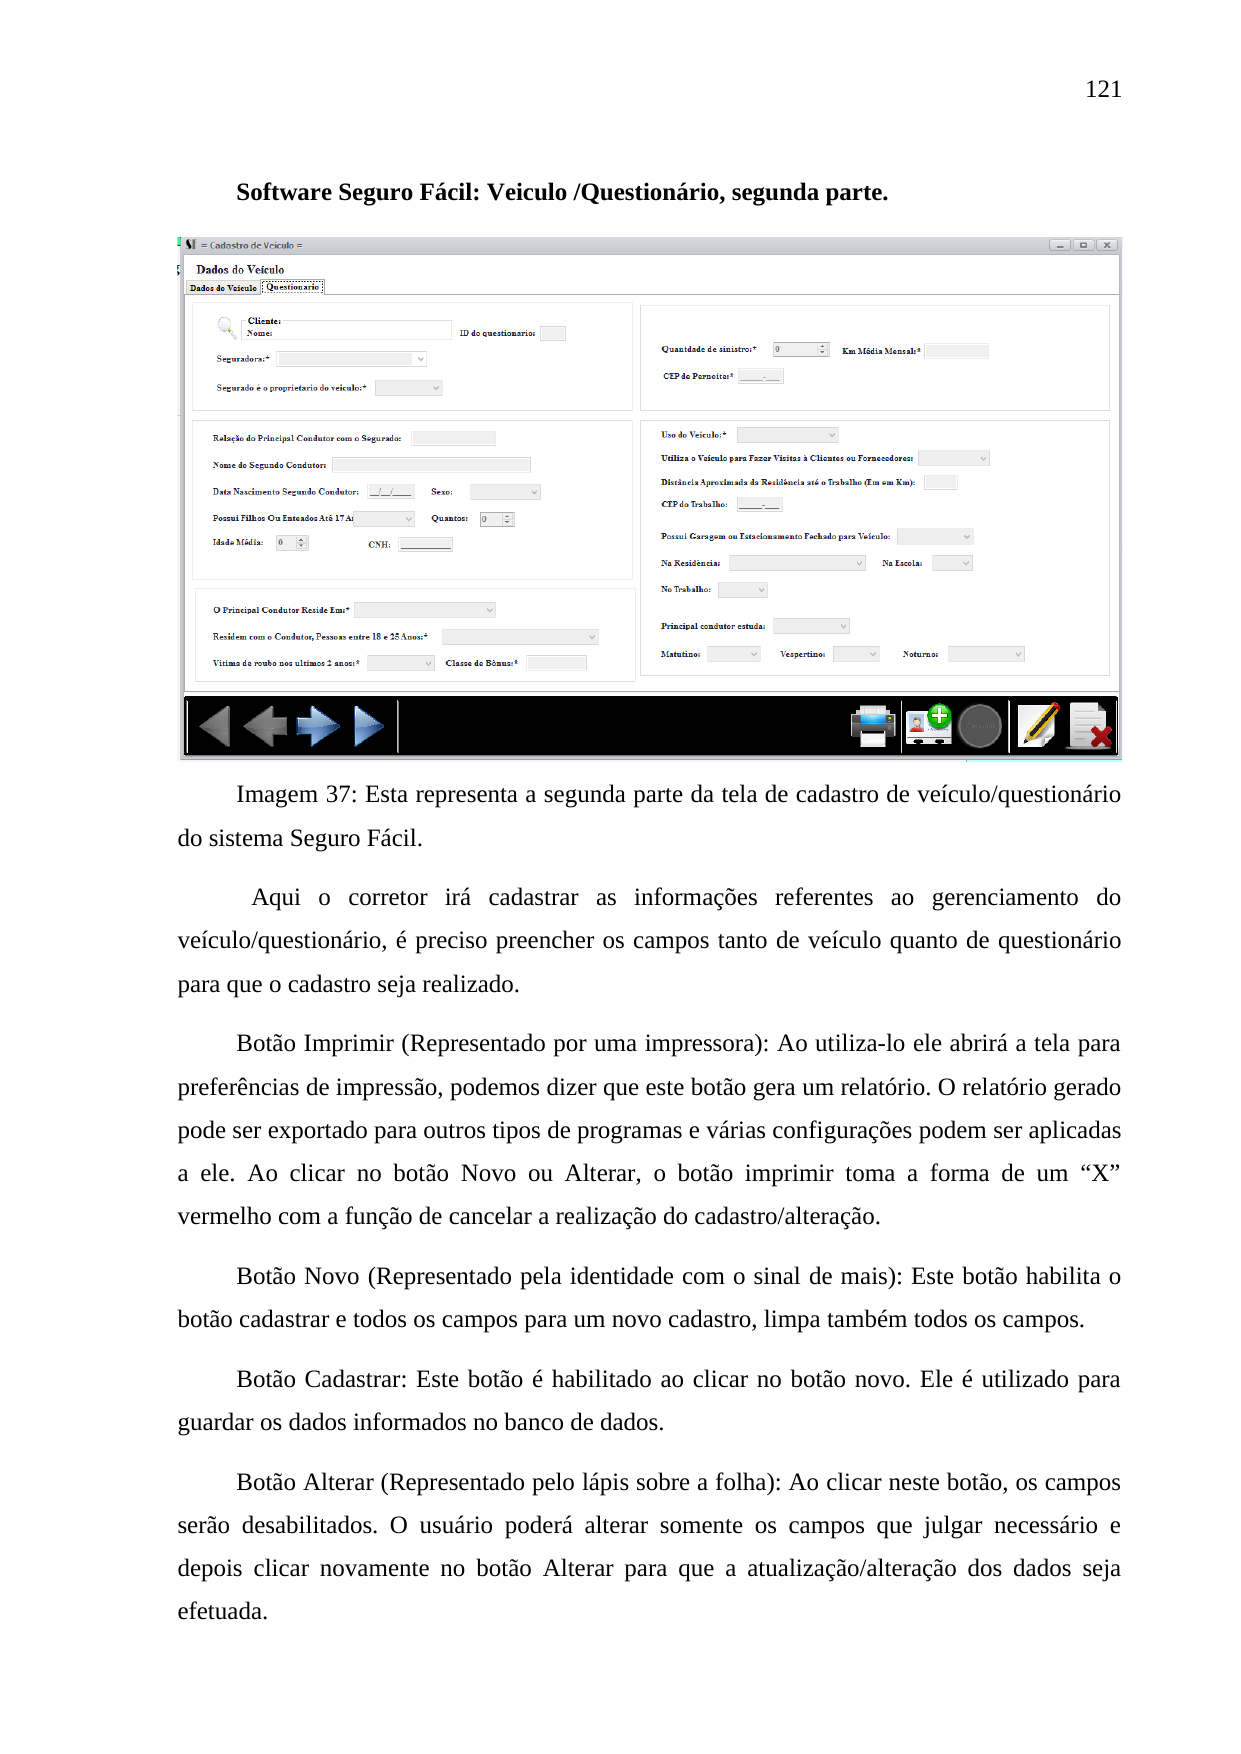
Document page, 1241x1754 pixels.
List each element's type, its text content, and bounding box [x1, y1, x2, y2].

text Aqui o corretor irá cadastrar as informações referentes ao gerenciamento do veículo/questionário, é preciso preencher os campos tanto de veículo quanto de questionário para que o cadastro seja realizado. [177, 882, 1122, 997]
text Botão Alterar (Representado pelo lápis sobre a folha): Ao clicar neste botão, os campos serão desabilitados. O usuário poderá alterar somente os campos que julgar necessário e depois clicar novamente no botão Alterar para que a atualização/alteração dos dados seja efetuada. [177, 1467, 1122, 1625]
text Botão Cadastrar: Este botão é habilitado ao clicar no botão novo. Ele é utilizado para guardar os dados informados no banco de dados. [177, 1364, 1122, 1436]
picture [177, 237, 1123, 762]
text Software Seguro Fácil: Veiculo /Questionário, segunda parte. [236, 177, 1122, 206]
text Botão Novo (Representado pela identidade com o sinal de mais): Este botão habilita o botão cadastrar e todos os campos para um novo cadastro, limpa também todos os campos. [177, 1261, 1122, 1333]
text Botão Imprimir (Representado por uma impressora): Ao utiliza-lo ele abrirá a tela para preferências de impressão, podemos dizer que este botão gera um relatório. O relatório gerado pode ser exportado para outros tipos de programas e várias configurações podem ser aplicadas a ele. Ao clicar no botão Novo ou Alterar, o botão imprimir toma a forma de um “X” vermelho com a função de cancelar a realização do cadastro/alteração. [177, 1028, 1122, 1230]
